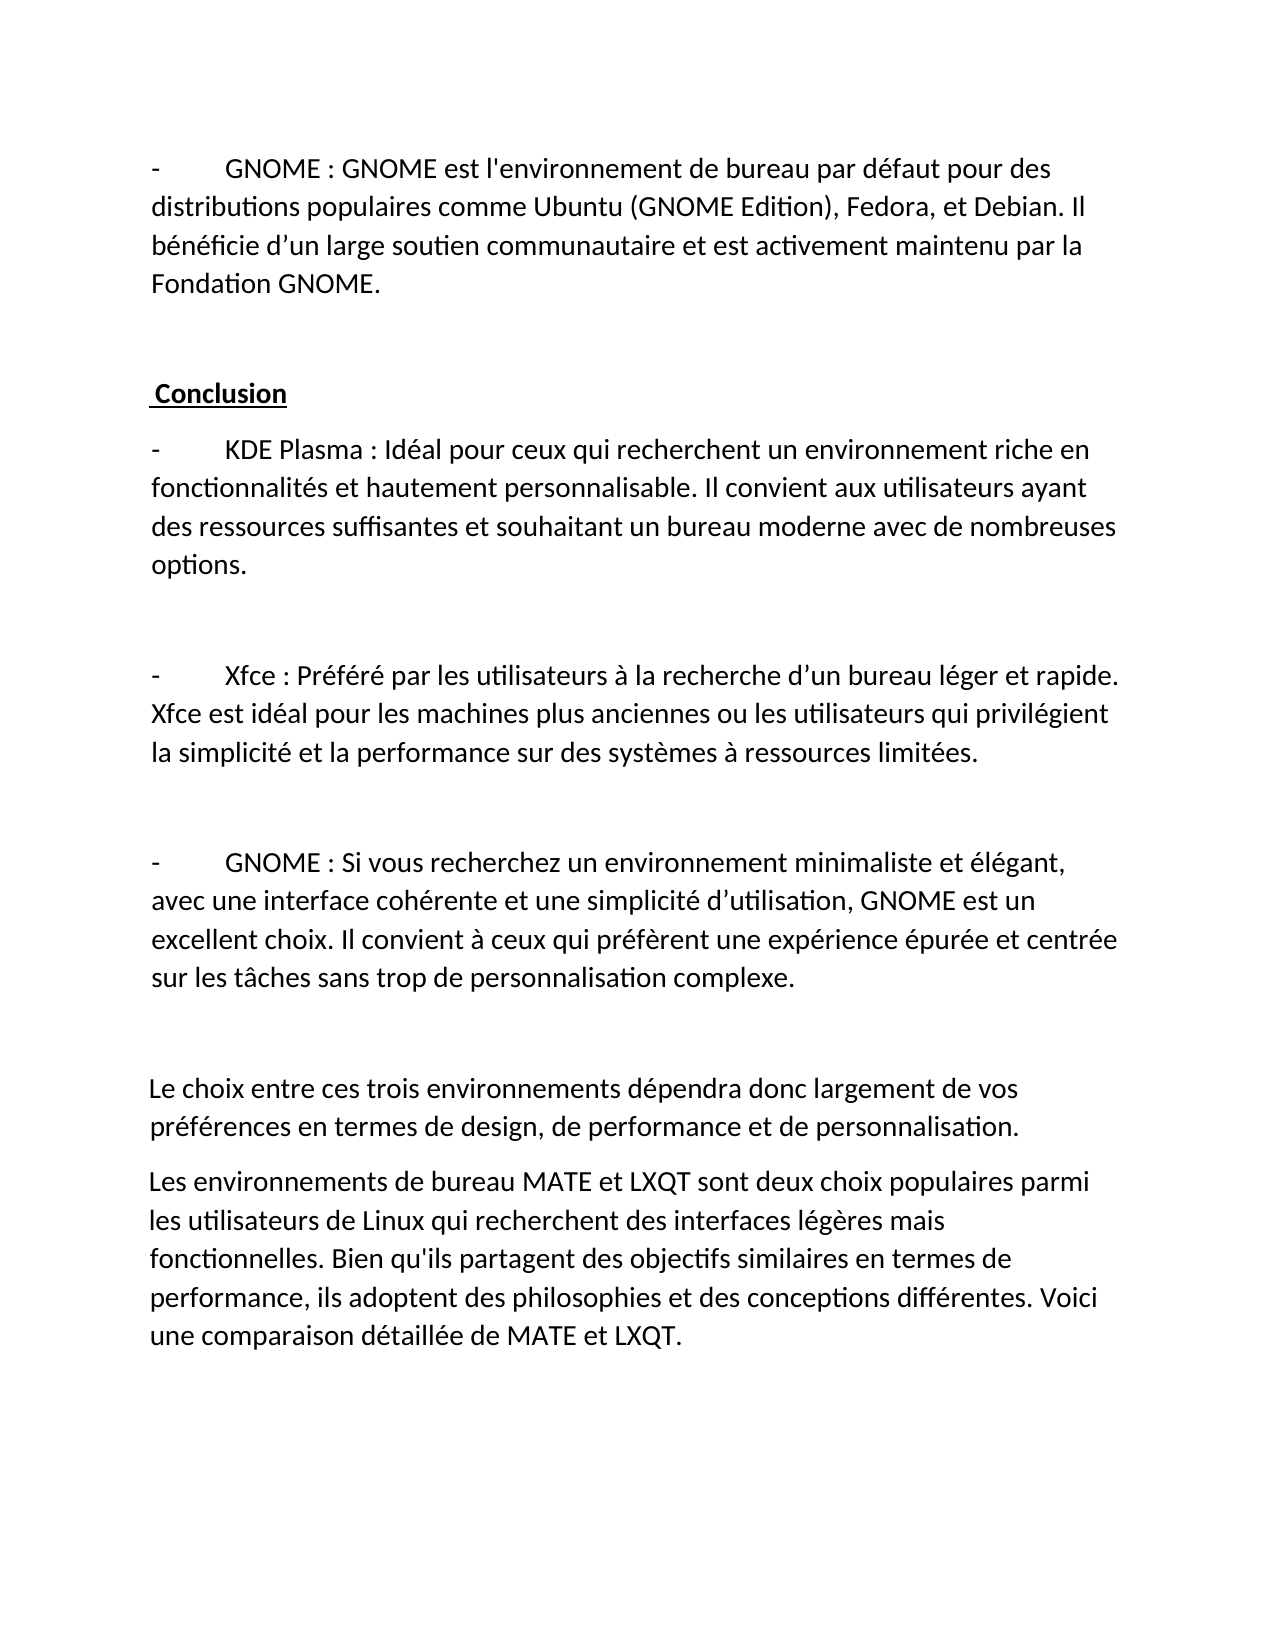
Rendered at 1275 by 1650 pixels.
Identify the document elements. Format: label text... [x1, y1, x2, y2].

text Les environnements de bureau MATE et LXQT sont deux choix populaires parmi [148, 1163, 1124, 1199]
text Le choix entre ces trois environnements dépendra donc largement de vos préférences en termes de design, de performance et de personnalisation. [148, 1070, 1124, 1144]
list Xfce : Préféré par les utilisateurs à la recherche d’un bureau léger et rapide. Xfce est idéal pour les machines plus anciennes ou les utilisateurs qui privilégient la simplicité et la performance sur des systèmes à ressources limitées. [151, 657, 1124, 769]
subtitle Conclusion [148, 376, 1124, 411]
text les utilisateurs de Linux qui recherchent des interfaces légères mais fonctionnelles. Bien qu'ils partagent des objectifs similaires en termes de performance, ils adoptent des philosophies et des conceptions différentes. Voici une comparaison détaillée de MATE et LXQT. [148, 1202, 1124, 1353]
list GNOME : GNOME est l'environnement de bureau par défaut pour des distributions populaires comme Ubuntu (GNOME Edition), Fedora, et Debian. Il bénéficie d’un large soutien communautaire et est activement maintenu par la Fondation GNOME. [151, 150, 1124, 301]
list KDE Plasma : Idéal pour ceux qui recherchent un environnement riche en fonctionnalités et hautement personnalisable. Il convient aux utilisateurs ayant des ressources suffisantes et souhaitant un bureau moderne avec de nombreuses options. [151, 431, 1124, 582]
list GNOME : Si vous recherchez un environnement minimaliste et élégant, avec une interface cohérente et une simplicité d’utilisation, GNOME est un excellent choix. Il convient à ceux qui préfèrent une expérience épurée et centrée sur les tâches sans trop de personnalisation complexe. [151, 844, 1124, 995]
